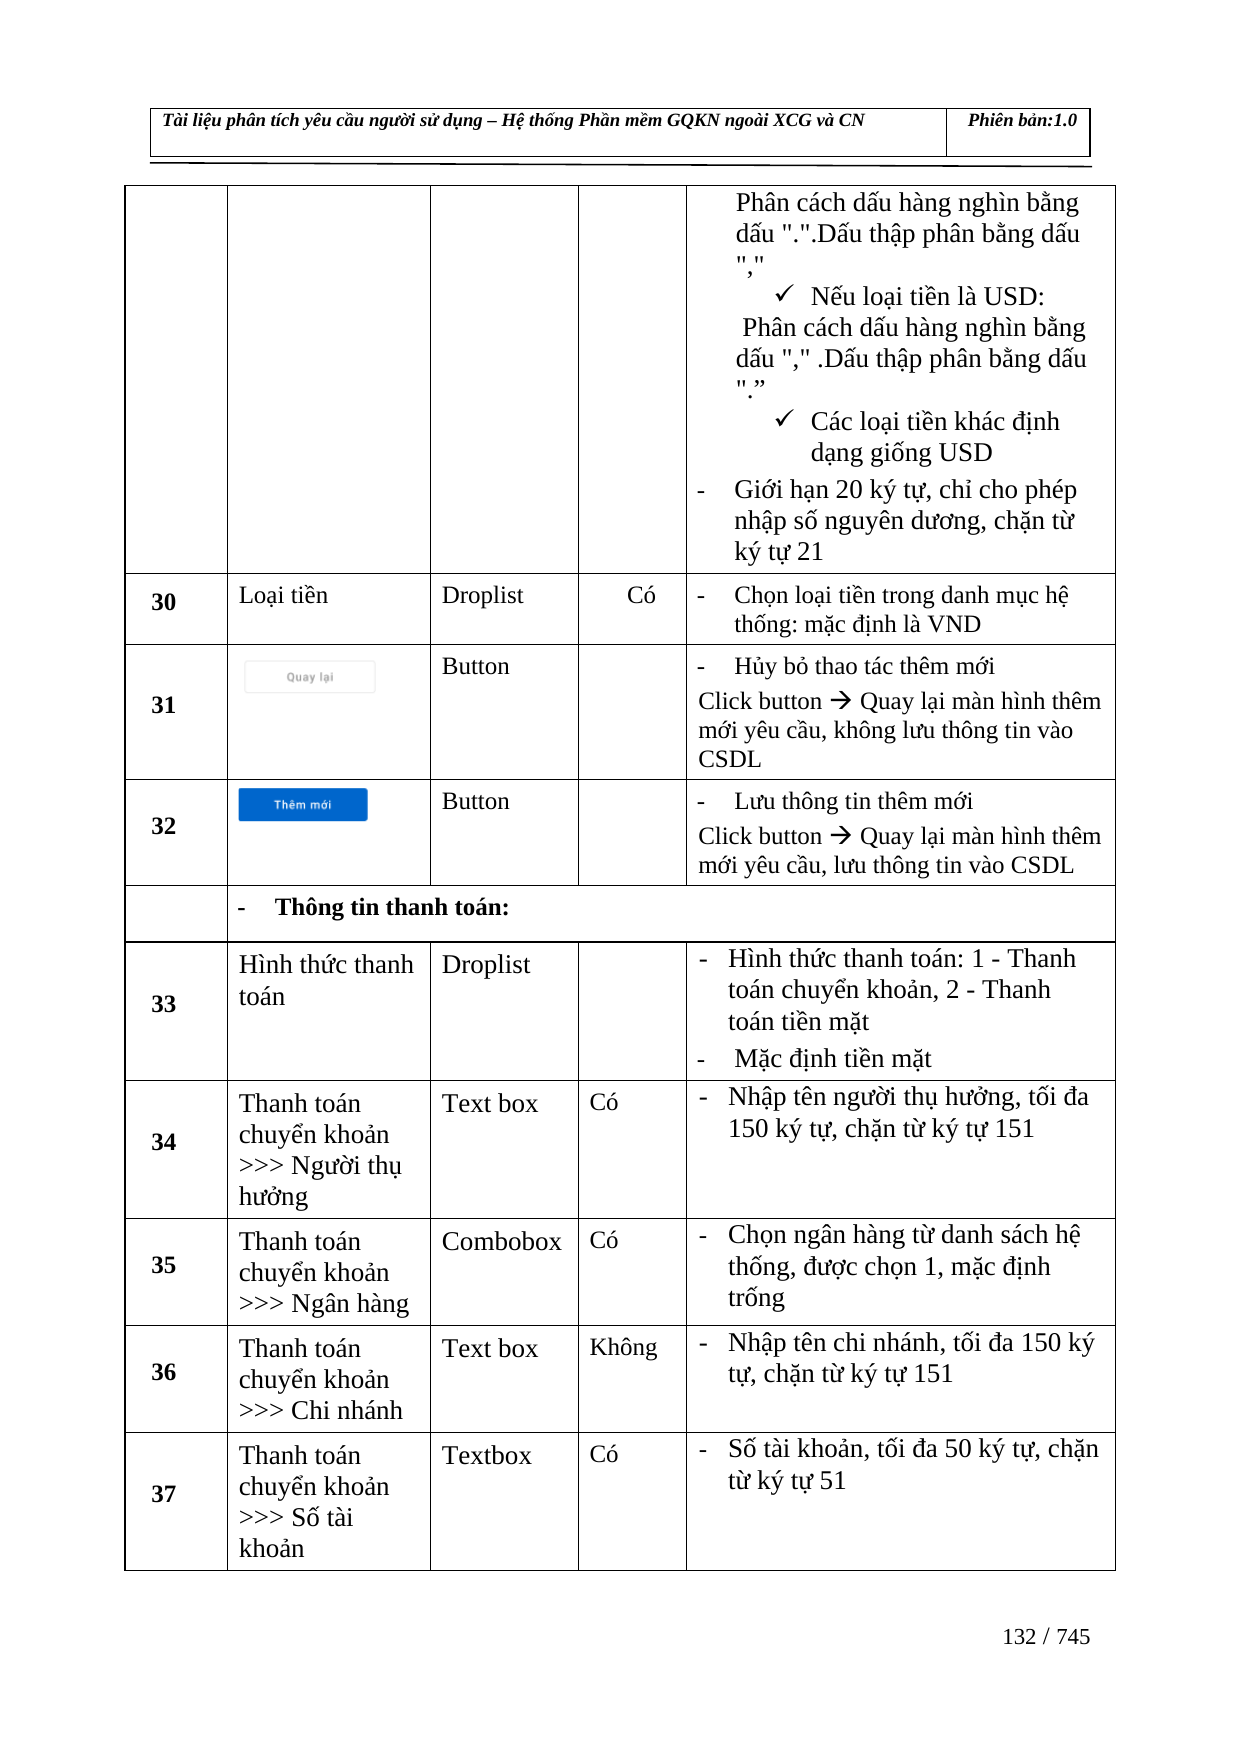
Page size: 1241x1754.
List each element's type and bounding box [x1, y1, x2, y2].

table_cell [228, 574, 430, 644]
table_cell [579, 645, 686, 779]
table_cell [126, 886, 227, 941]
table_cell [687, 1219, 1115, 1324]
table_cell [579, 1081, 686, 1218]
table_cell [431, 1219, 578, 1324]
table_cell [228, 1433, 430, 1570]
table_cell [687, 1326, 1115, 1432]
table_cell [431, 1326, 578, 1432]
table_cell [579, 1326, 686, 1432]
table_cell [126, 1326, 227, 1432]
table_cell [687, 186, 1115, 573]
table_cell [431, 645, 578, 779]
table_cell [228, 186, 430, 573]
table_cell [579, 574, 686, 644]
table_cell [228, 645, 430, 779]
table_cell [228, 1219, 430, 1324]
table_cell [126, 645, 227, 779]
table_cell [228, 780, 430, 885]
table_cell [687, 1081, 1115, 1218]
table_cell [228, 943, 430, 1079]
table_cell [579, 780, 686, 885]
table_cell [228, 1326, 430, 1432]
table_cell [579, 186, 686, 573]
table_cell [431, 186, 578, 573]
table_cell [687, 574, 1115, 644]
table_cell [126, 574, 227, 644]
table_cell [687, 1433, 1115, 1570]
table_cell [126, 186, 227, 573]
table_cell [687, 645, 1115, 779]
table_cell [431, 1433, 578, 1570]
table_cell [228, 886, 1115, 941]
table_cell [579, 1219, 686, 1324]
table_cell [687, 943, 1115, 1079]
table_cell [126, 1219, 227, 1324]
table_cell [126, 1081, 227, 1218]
picture [238, 786, 373, 834]
picture [238, 651, 378, 707]
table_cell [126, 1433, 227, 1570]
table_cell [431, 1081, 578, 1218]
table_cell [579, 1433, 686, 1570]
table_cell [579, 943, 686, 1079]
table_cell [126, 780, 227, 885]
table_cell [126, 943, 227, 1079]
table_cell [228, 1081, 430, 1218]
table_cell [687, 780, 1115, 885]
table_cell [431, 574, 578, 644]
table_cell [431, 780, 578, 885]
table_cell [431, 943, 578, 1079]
